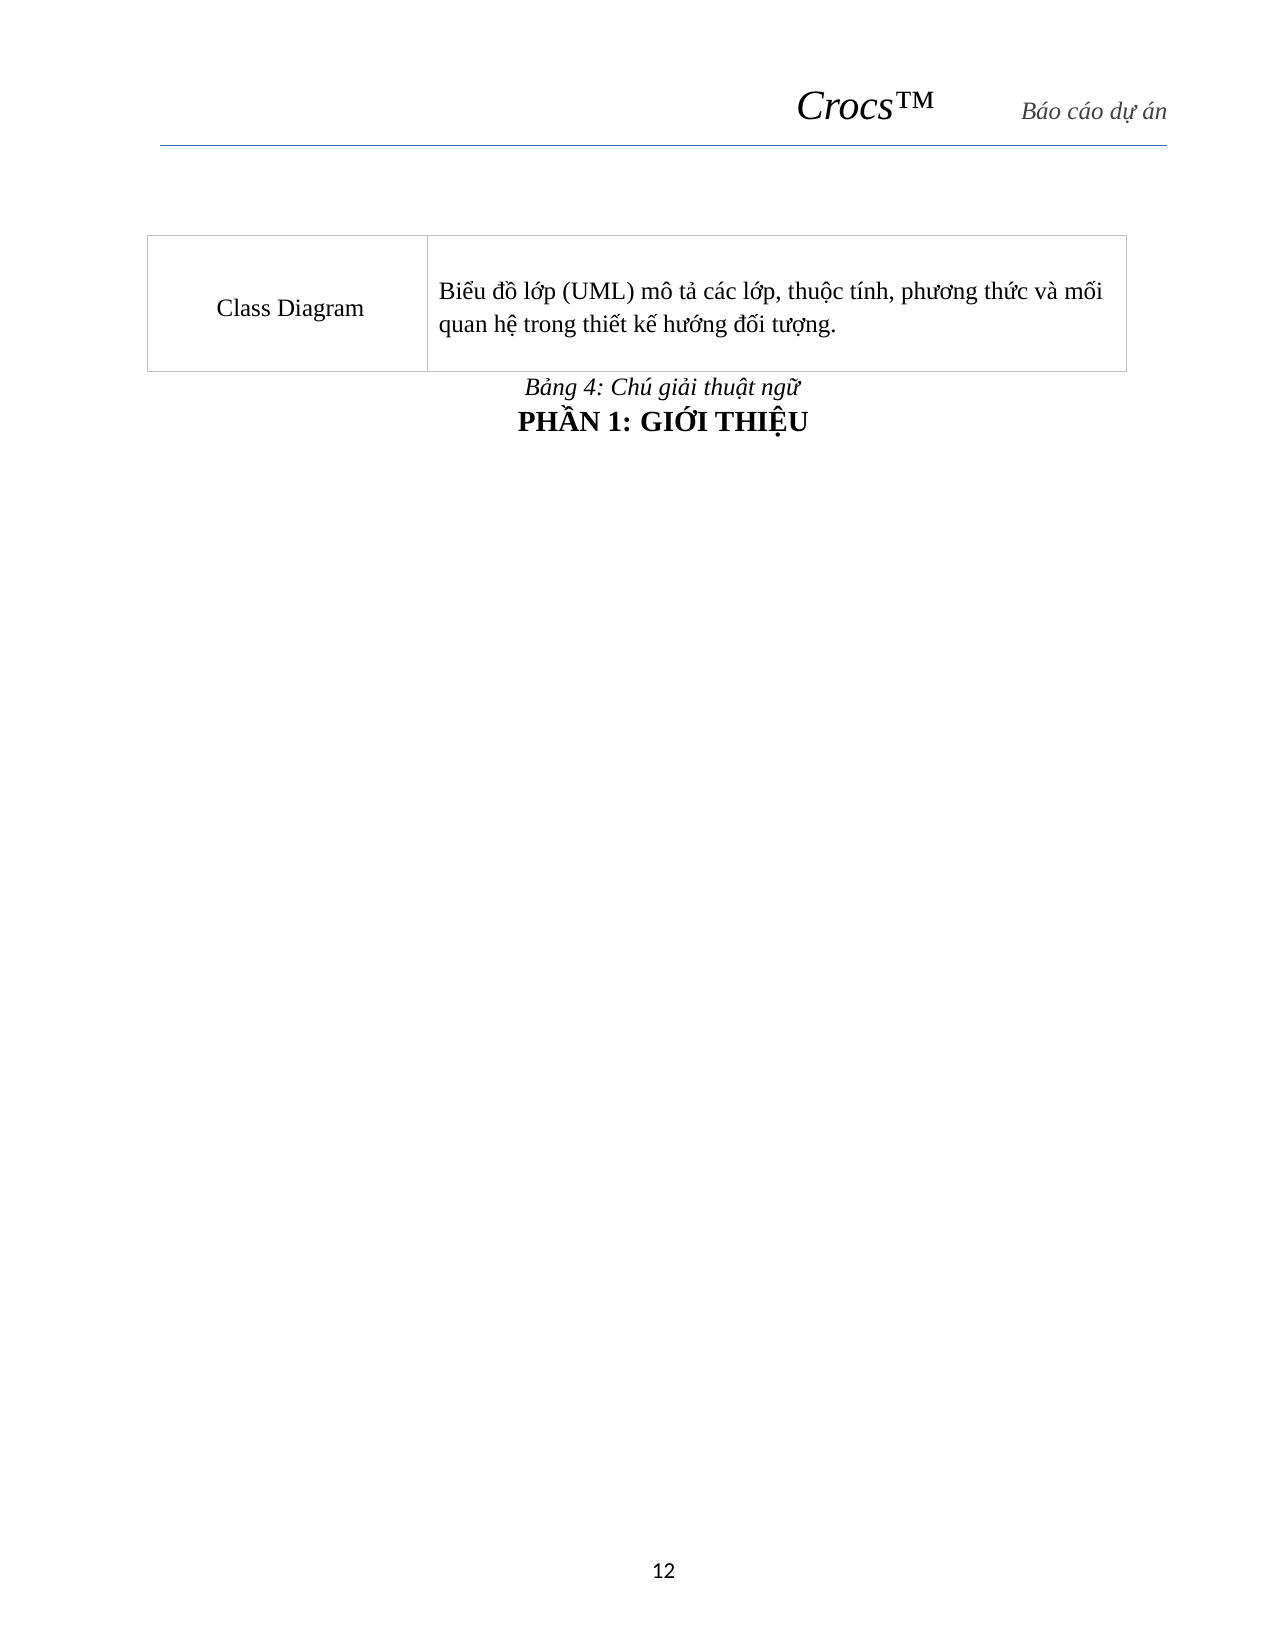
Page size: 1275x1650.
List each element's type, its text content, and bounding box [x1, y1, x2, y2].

subtitle Bảng 4: Chú giải thuật ngữ [159, 372, 1167, 400]
table_cell Biểu đồ lớp (UML) mô tả các lớp, thuộc tính, phương thức và mối quan hệ trong thiết kế hướng đối tượng. [428, 236, 1126, 371]
table_cell Class Diagram [148, 236, 427, 371]
subtitle PHẦN 1: GIỚI THIỆU [159, 404, 1167, 438]
